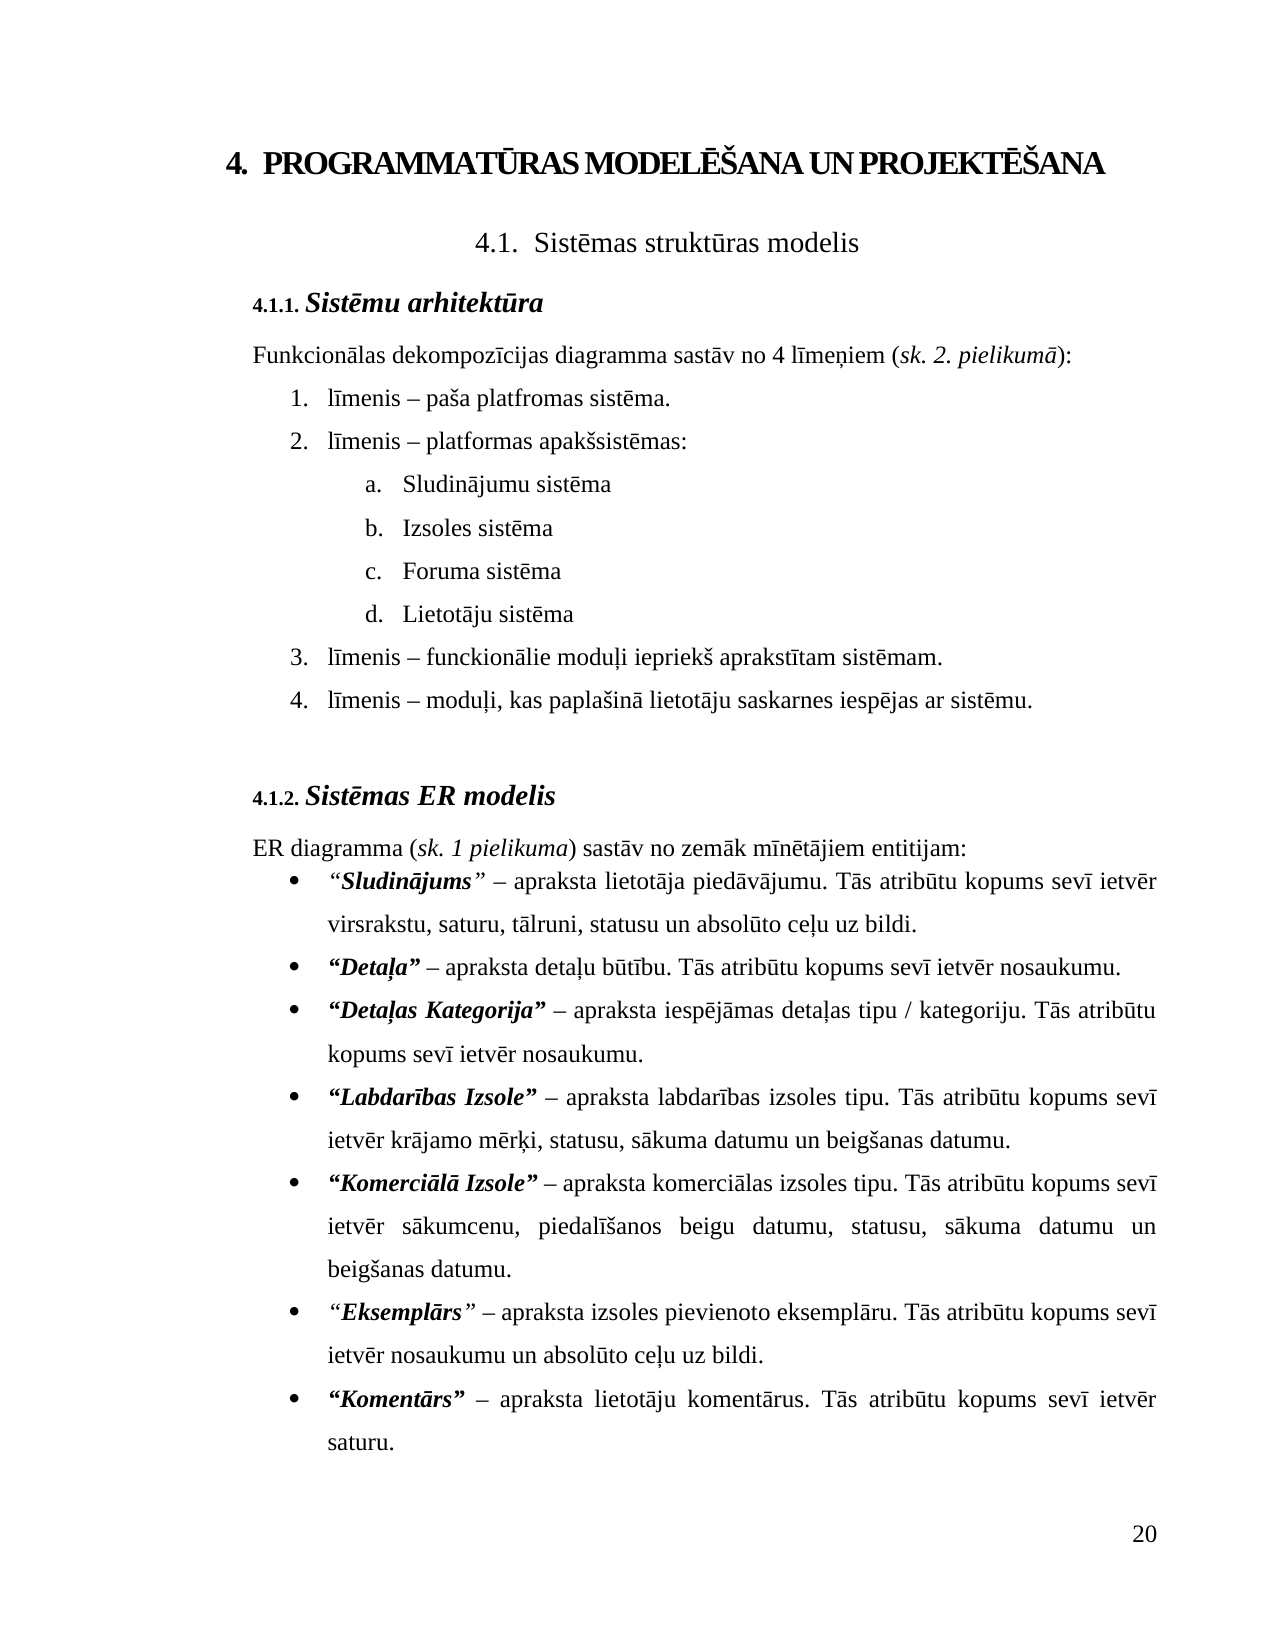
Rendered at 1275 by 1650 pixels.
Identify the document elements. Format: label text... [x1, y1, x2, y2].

text ER diagramma (sk. 1 pielikuma) sastāv no zemāk mīnētājiem entitijam: [177, 833, 1157, 862]
list līmenis – paša platfromas sistēma. [290, 383, 1157, 412]
list līmenis – funckionālie moduļi iepriekš aprakstītam sistēmam. [290, 642, 1157, 671]
subtitle Programmatūras modelēšana un projektēšana [177, 143, 1157, 181]
list “Komerciālā Izsole” – apraksta komerciālas izsoles tipu. Tās atribūtu kopums sevī ietvēr sākumcenu, piedalīšanos beigu datumu, statusu, sākuma datumu un beigšanas datumu. [290, 1168, 1157, 1283]
list Lietotāju sistēma [365, 599, 1157, 628]
list “Eksemplārs” – apraksta izsoles pievienoto eksemplāru. Tās atribūtu kopums sevī ietvēr nosaukumu un absolūto ceļu uz bildi. [290, 1297, 1157, 1369]
subtitle Sistēmas ER modelis [252, 778, 1157, 812]
list Sludinājumu sistēma [365, 469, 1157, 498]
subtitle Sistēmu arhitektūra [252, 285, 1157, 318]
list līmenis – moduļi, kas paplašinā lietotāju saskarnes iespējas ar sistēmu. [290, 685, 1157, 714]
text Funkcionālas dekompozīcijas diagramma sastāv no 4 līmeņiem (sk. 2. pielikumā): [177, 340, 1157, 369]
subtitle Sistēmas struktūras modelis [177, 226, 1157, 259]
list “Detaļas Kategorija” – apraksta iespējāmas detaļas tipu / kategoriju. Tās atribūtu kopums sevī ietvēr nosaukumu. [290, 996, 1157, 1067]
list “Labdarības Izsole” – apraksta labdarības izsoles tipu. Tās atribūtu kopums sevī ietvēr krājamo mērķi, statusu, sākuma datumu un beigšanas datumu. [290, 1082, 1157, 1154]
list “Komentārs” – apraksta lietotāju komentārus. Tās atribūtu kopums sevī ietvēr saturu. [290, 1384, 1157, 1456]
list Foruma sistēma [365, 556, 1157, 584]
list Izsoles sistēma [365, 513, 1157, 541]
list līmenis – platformas apakšsistēmas: [290, 426, 1157, 455]
list “Detaļa” – apraksta detaļu būtību. Tās atribūtu kopums sevī ietvēr nosaukumu. [290, 952, 1157, 981]
list “Sludinājums” – apraksta lietotāja piedāvājumu. Tās atribūtu kopums sevī ietvēr virsrakstu, saturu, tālruni, statusu un absolūto ceļu uz bildi. [290, 866, 1157, 938]
